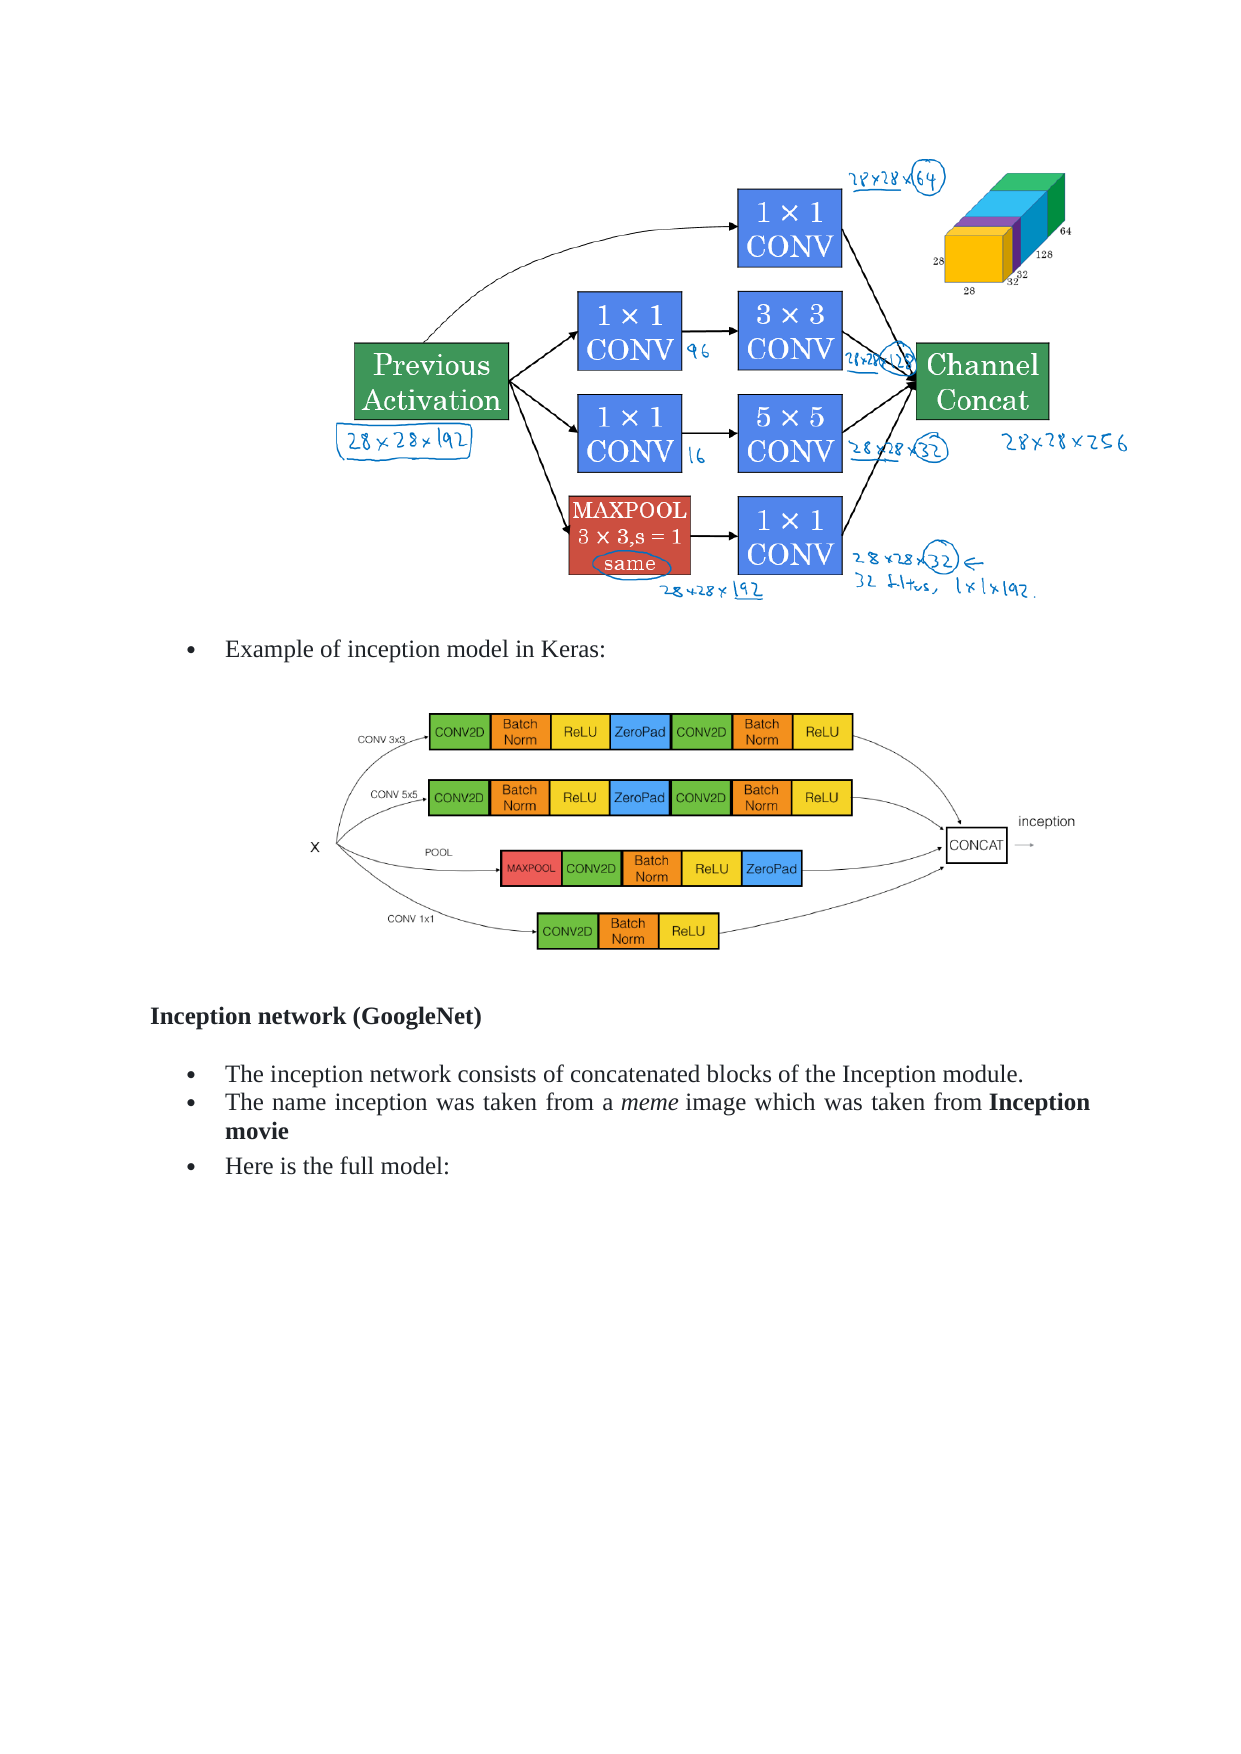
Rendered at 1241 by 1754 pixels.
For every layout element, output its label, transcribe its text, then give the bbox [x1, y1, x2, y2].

list Example of inception model in Keras: [187, 634, 1090, 663]
text Inception network (GoogleNet) [150, 1001, 1090, 1029]
list The name inception was taken from a meme image which was taken from Inception movie [187, 1087, 1090, 1145]
picture [300, 692, 1089, 964]
list Here is the full model: [187, 1151, 1090, 1180]
list The inception network consists of concatenated blocks of the Inception module. [187, 1059, 1090, 1087]
picture [300, 150, 1130, 605]
